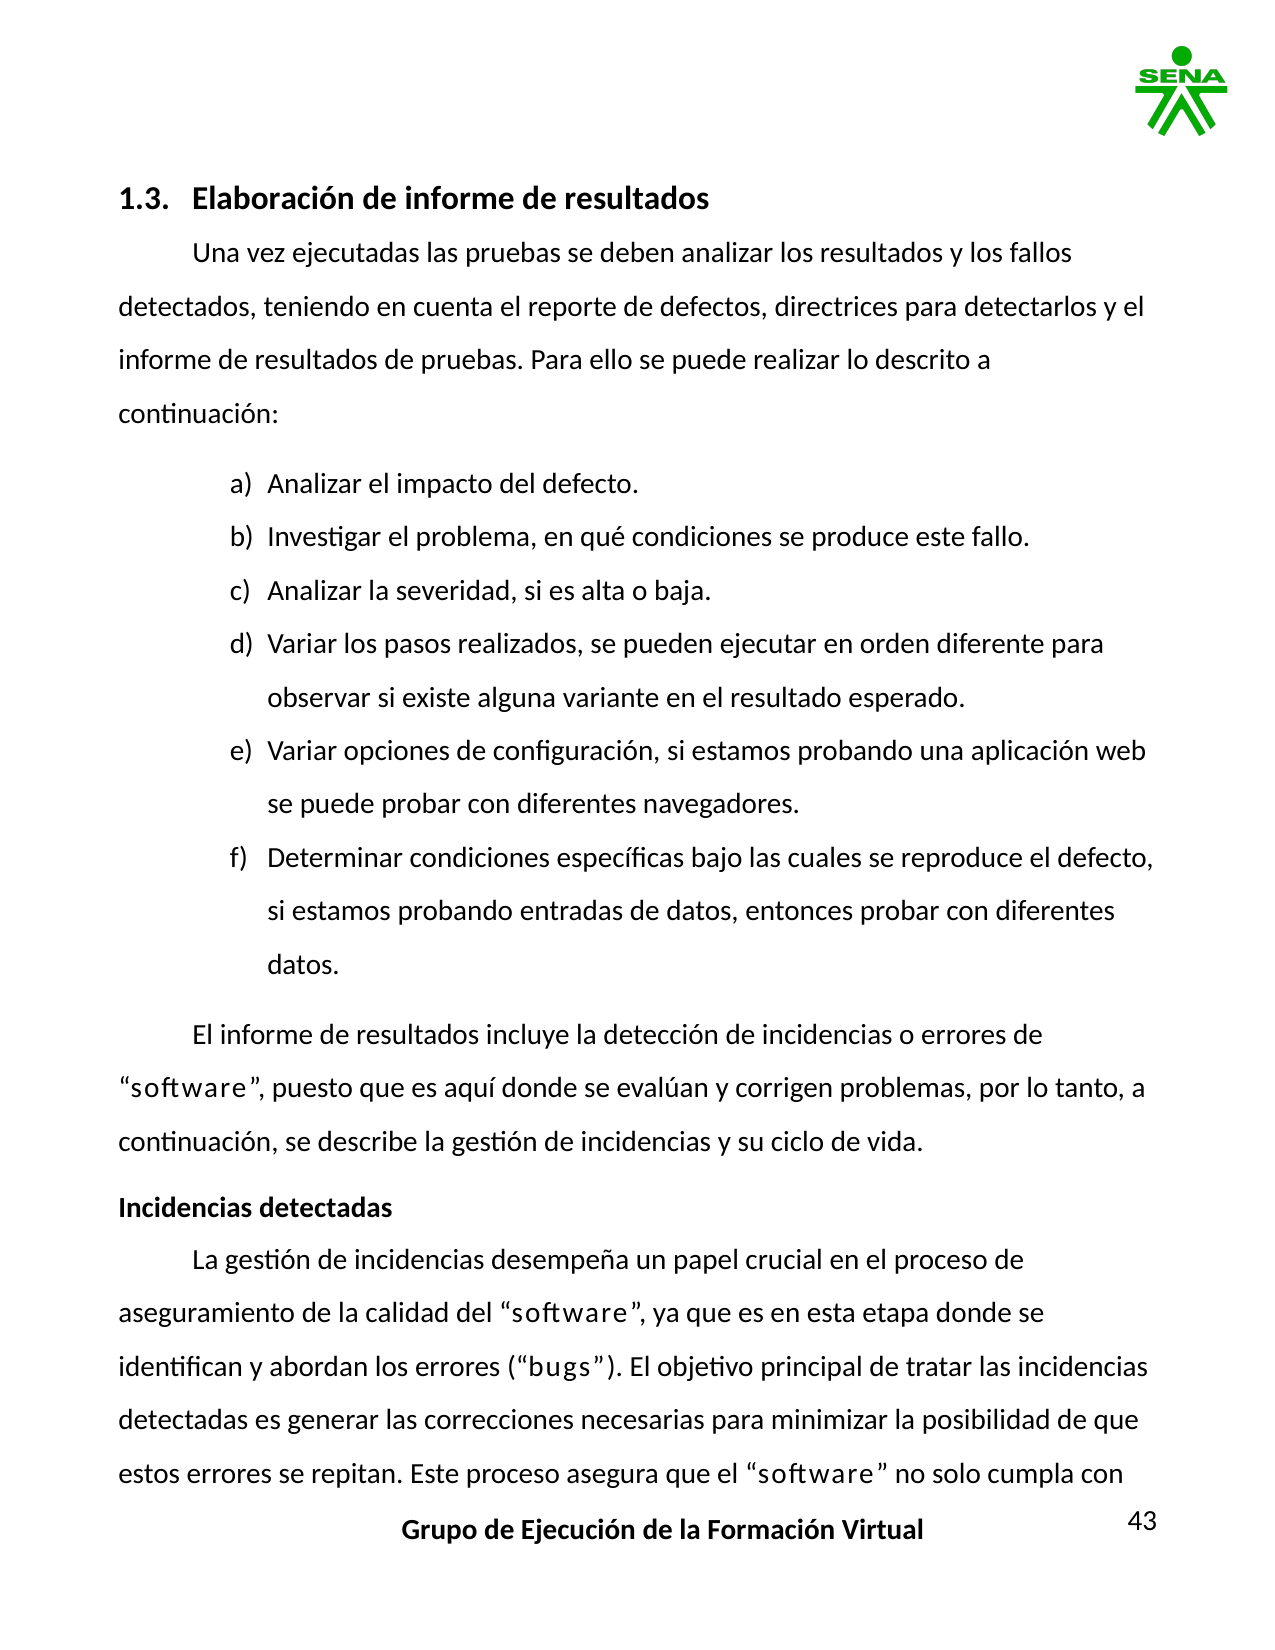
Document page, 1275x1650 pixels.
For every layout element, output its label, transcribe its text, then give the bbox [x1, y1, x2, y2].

list Variar los pasos realizados, se pueden ejecutar en orden diferente para observar si existe alguna variante en el resultado esperado. [229, 625, 1157, 714]
list Variar opciones de configuración, si estamos probando una aplicación web se puede probar con diferentes navegadores. [229, 732, 1157, 821]
list Analizar el impacto del defecto. [229, 465, 1157, 501]
list Analizar la severidad, si es alta o baja. [229, 572, 1157, 607]
list Determinar condiciones específicas bajo las cuales se reproduce el defecto, si estamos probando entradas de datos, entonces probar con diferentes datos. [229, 839, 1157, 982]
text El informe de resultados incluye la detección de incidencias o errores de “software”, puesto que es aquí donde se evalúan y corrigen problemas, por lo tanto, a continuación, se describe la gestión de incidencias y su ciclo de vida. [118, 1016, 1157, 1158]
picture [1135, 46, 1228, 136]
subtitle Elaboración de informe de resultados [118, 177, 1157, 218]
subtitle Incidencias detectadas [118, 1189, 1157, 1224]
text Una vez ejecutadas las pruebas se deben analizar los resultados y los fallos detectados, teniendo en cuenta el reporte de defectos, directrices para detectarlos y el informe de resultados de pruebas. Para ello se puede realizar lo descrito a continuación: [118, 234, 1157, 431]
list Investigar el problema, en qué condiciones se produce este fallo. [229, 518, 1157, 554]
